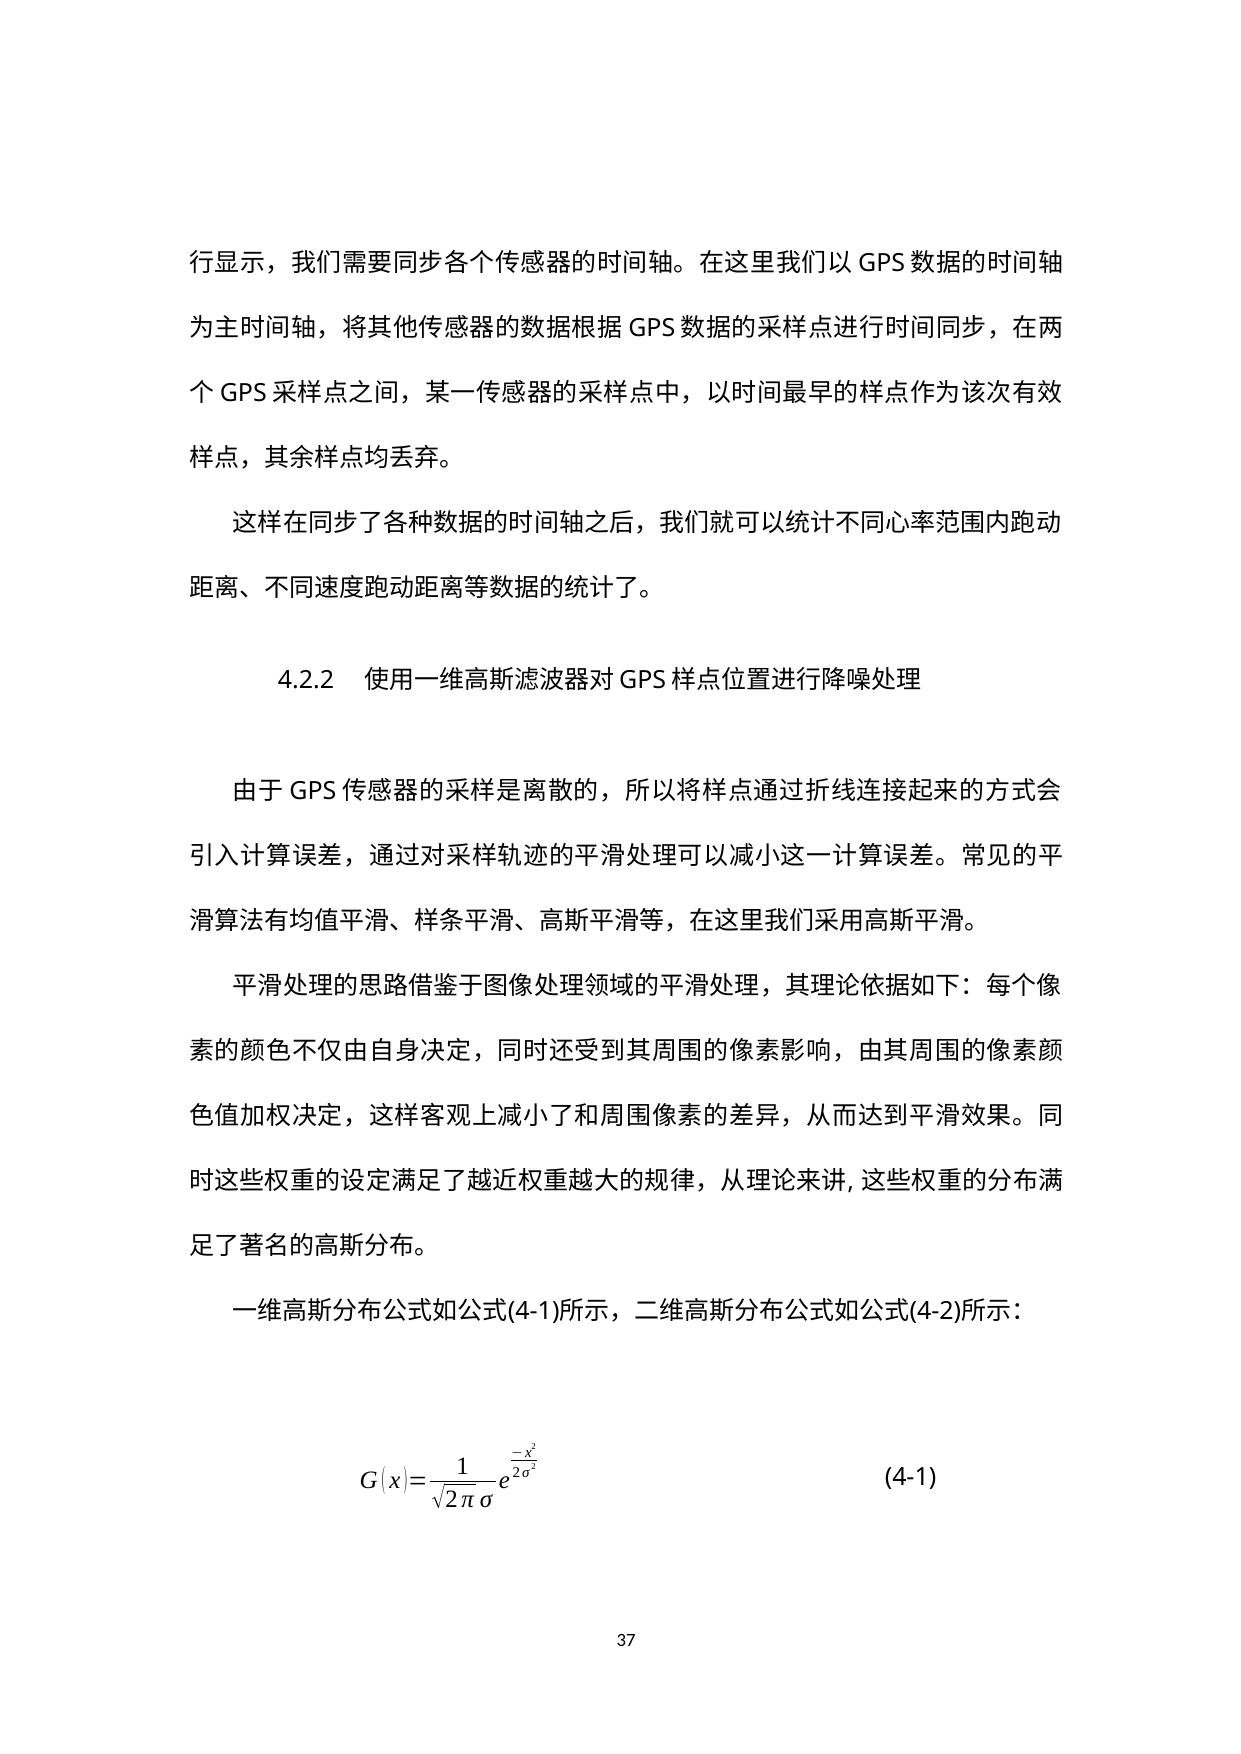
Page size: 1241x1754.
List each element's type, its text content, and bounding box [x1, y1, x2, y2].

text (4-1) [189, 1428, 1063, 1526]
text 由于GPS传感器的采样是离散的，所以将样点通过折线连接起来的方式会引入计算误差，通过对采样轨迹的平滑处理可以减小这一计算误差。常见的平滑算法有均值平滑、样条平滑、高斯平滑等，在这里我们采用高斯平滑。 [189, 756, 1063, 951]
text 这样在同步了各种数据的时间轴之后，我们就可以统计不同心率范围内跑动距离、不同速度跑动距离等数据的统计了。 [189, 488, 1063, 618]
text 一维高斯分布公式如公式(4-1)所示，二维高斯分布公式如公式(4-2)所示： [189, 1276, 1063, 1341]
text 平滑处理的思路借鉴于图像处理领域的平滑处理，其理论依据如下：每个像素的颜色不仅由自身决定，同时还受到其周围的像素影响，由其周围的像素颜色值加权决定，这样客观上减小了和周围像素的差异，从而达到平滑效果。同时这些权重的设定满足了越近权重越大的规律，从理论来讲, 这些权重的分布满足了著名的高斯分布。 [189, 951, 1063, 1276]
subtitle 使用一维高斯滤波器对GPS样点位置进行降噪处理 [278, 646, 1063, 711]
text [189, 228, 1063, 488]
